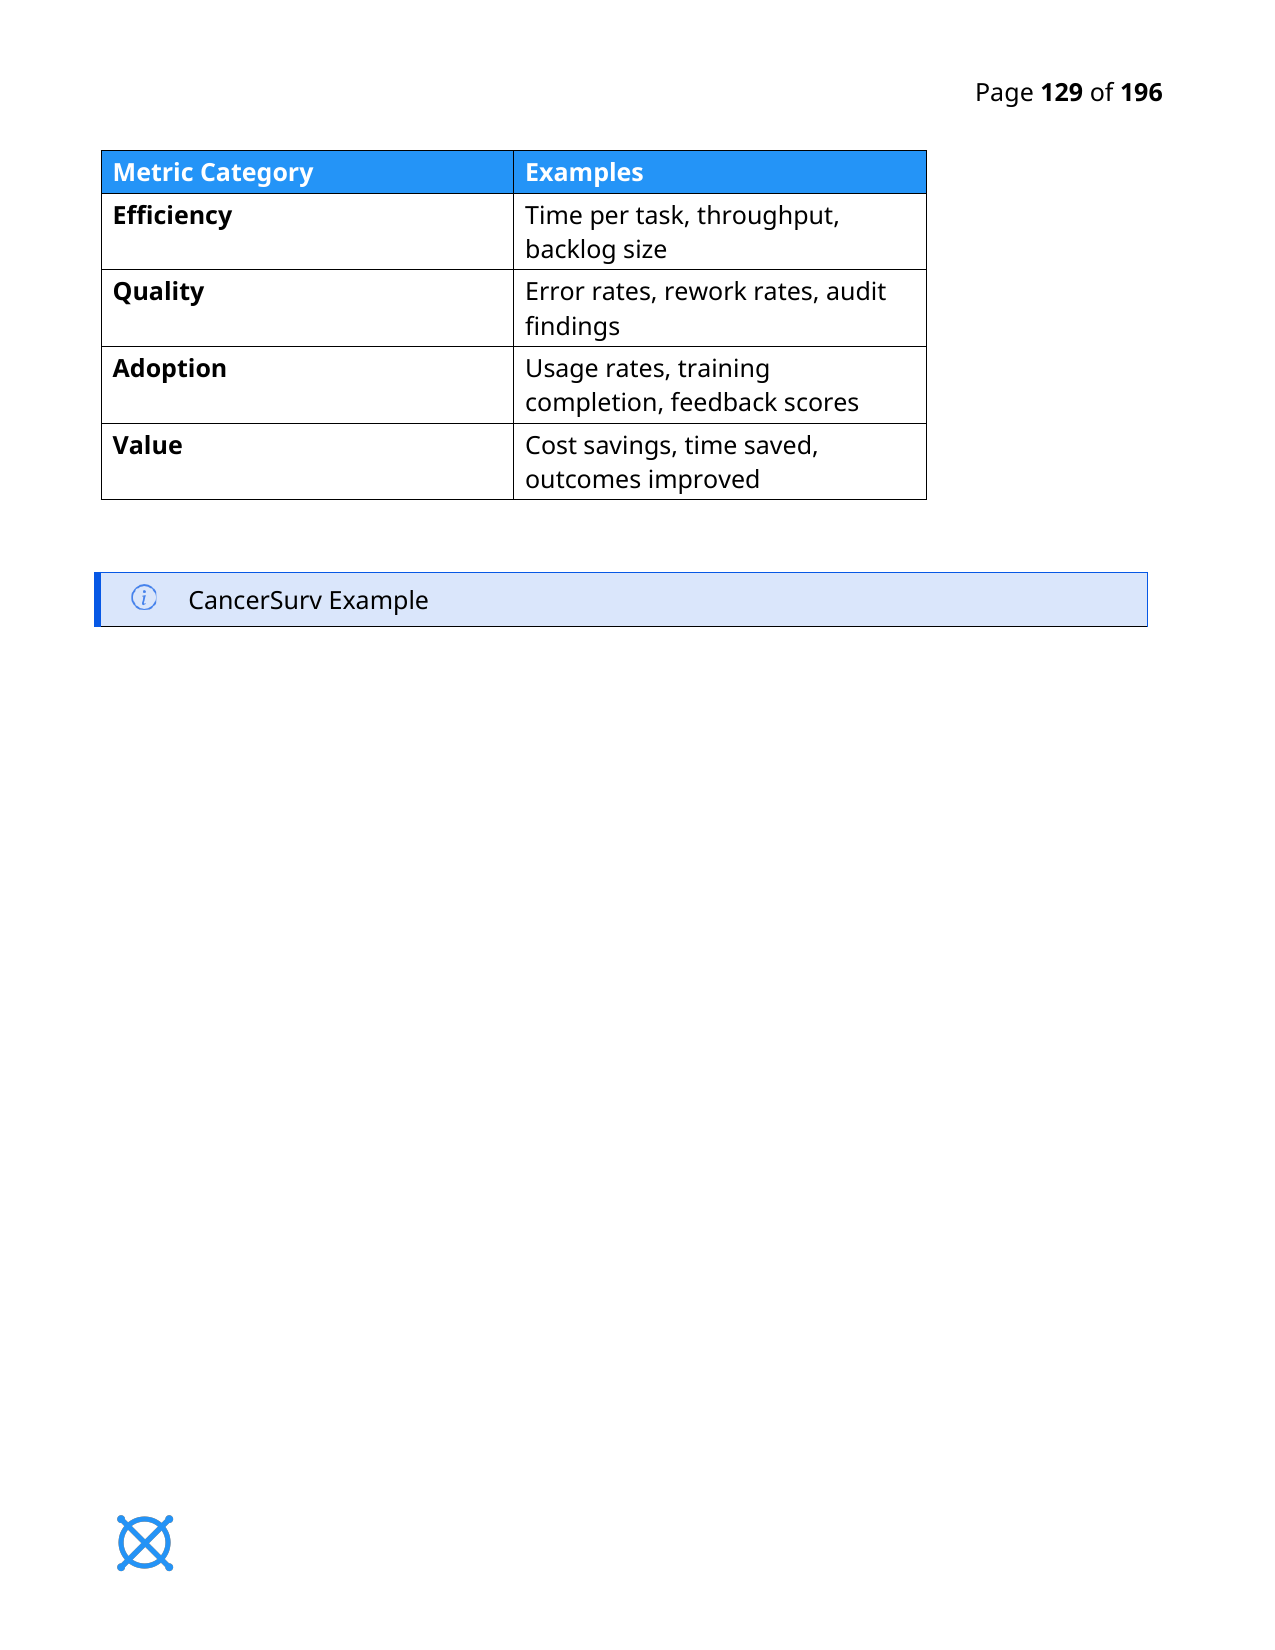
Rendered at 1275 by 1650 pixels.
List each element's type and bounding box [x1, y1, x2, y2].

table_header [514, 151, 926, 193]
picture [131, 584, 157, 610]
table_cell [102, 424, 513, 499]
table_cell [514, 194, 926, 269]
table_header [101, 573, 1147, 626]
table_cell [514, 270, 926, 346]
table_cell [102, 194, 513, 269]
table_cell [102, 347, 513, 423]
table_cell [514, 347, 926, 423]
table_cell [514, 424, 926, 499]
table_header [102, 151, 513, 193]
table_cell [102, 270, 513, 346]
picture [112, 1511, 177, 1575]
